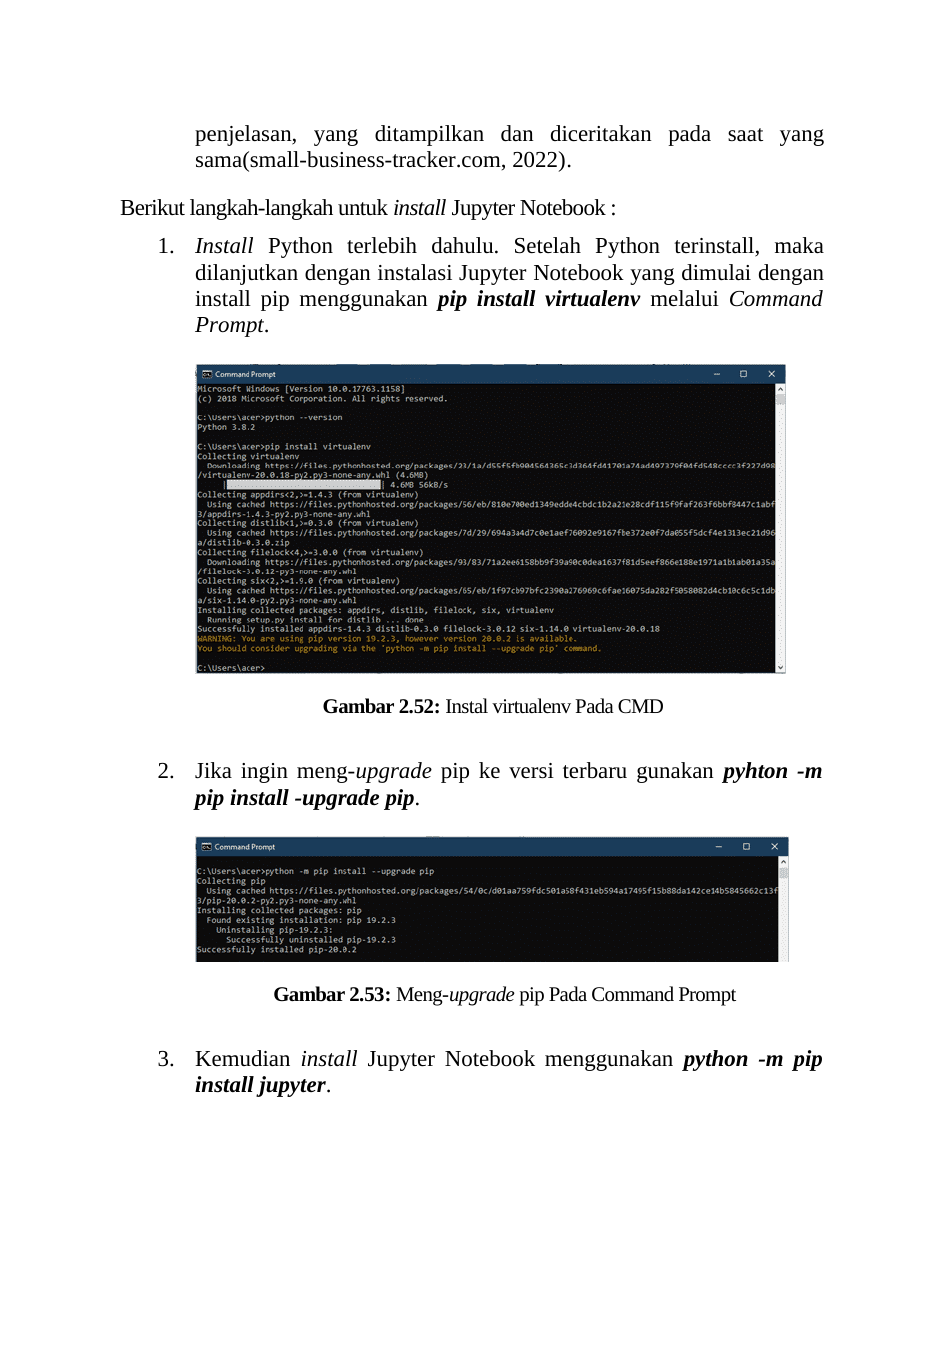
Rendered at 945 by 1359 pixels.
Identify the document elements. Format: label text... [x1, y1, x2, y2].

list Jika ingin meng-upgrade pip ke versi terbaru gunakan pyhton -m pip install -upgrade pip. [157, 757, 825, 810]
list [195, 120, 825, 173]
text Gambar 2.53: Meng-upgrade pip Pada Command Prompt [120, 982, 825, 1006]
text Berikut langkah-langkah untuk install Jupyter Notebook : [120, 193, 825, 220]
list Install Python terlebih dahulu. Setelah Python terinstall, maka dilanjutkan dengan instalasi Jupyter Notebook yang dimulai dengan install pip menggunakan pip install virtualenv melalui Command Prompt. [157, 232, 825, 338]
picture [195, 364, 786, 674]
picture [195, 836, 789, 962]
text Gambar 2.52: Instal virtualenv Pada CMD [120, 694, 825, 718]
list Kemudian install Jupyter Notebook menggunakan python -m pip install jupyter. [157, 1045, 825, 1098]
